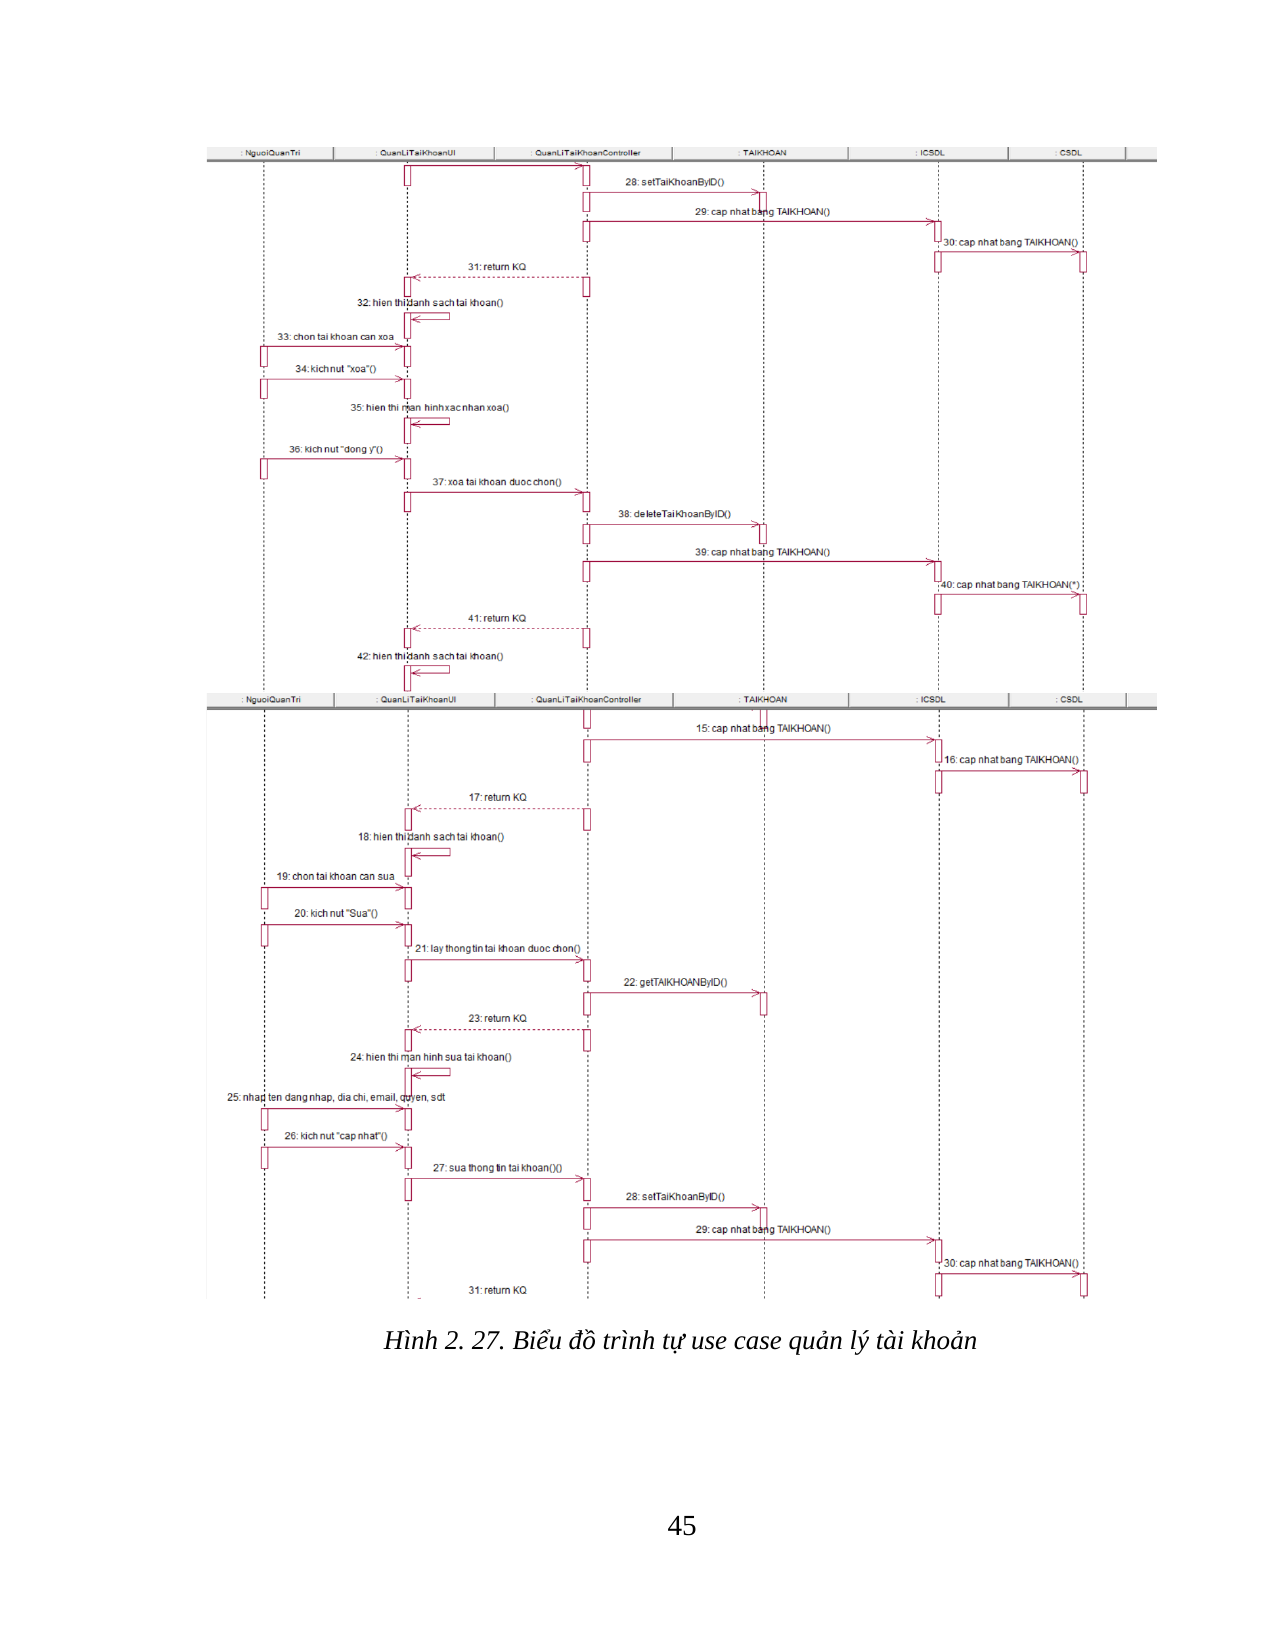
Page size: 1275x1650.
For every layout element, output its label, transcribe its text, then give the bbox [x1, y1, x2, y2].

text Hình 2. 27. Biểu đồ trình tự use case quản lý tài khoản [207, 1324, 1157, 1355]
